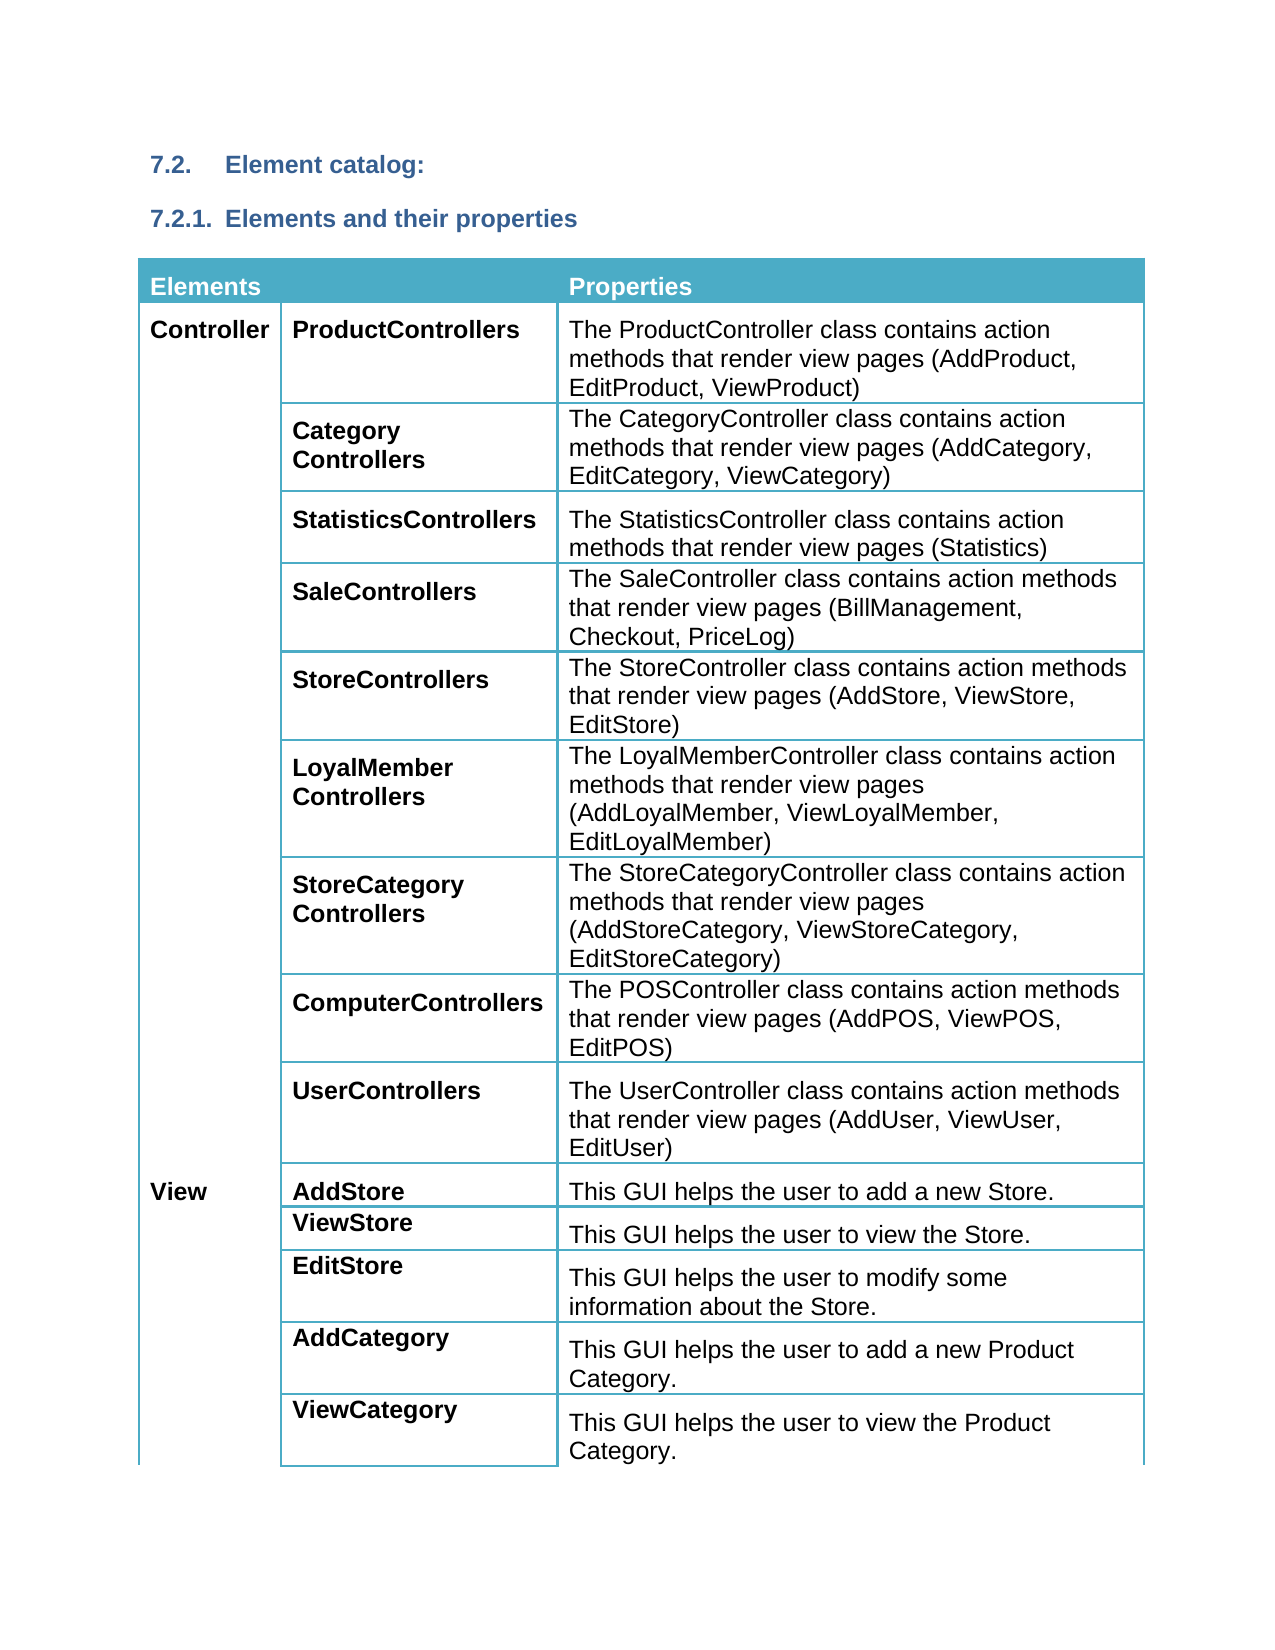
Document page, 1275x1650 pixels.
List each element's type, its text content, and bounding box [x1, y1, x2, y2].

table_cell The UserController class contains action methods that render view pages (AddUser, ViewUser, EditUser) [559, 1063, 1143, 1162]
table_cell AddCategory [282, 1323, 556, 1393]
table_cell StoreControllers [282, 653, 556, 739]
table_cell LoyalMember Controllers [282, 741, 556, 856]
table_cell This GUI helps the user to view the Product Category. [559, 1395, 1143, 1465]
table_cell This GUI helps the user to modify some information about the Store. [559, 1251, 1143, 1321]
table_header Properties [559, 260, 1143, 301]
subtitle Element catalog: [150, 150, 1125, 179]
table_cell Controller [140, 303, 280, 1162]
table_cell The StoreCategoryController class contains action methods that render view pages (AddStoreCategory, ViewStoreCategory, EditStoreCategory) [559, 858, 1143, 973]
table_cell ComputerControllers [282, 975, 556, 1061]
table_cell UserControllers [282, 1063, 556, 1162]
table_cell This GUI helps the user to view the Store. [559, 1208, 1143, 1249]
table_cell ProductControllers [282, 303, 556, 402]
table_cell The SaleController class contains action methods that render view pages (BillManagement, Checkout, PriceLog) [559, 564, 1143, 650]
table_cell SaleControllers [282, 564, 556, 650]
table_cell The POSController class contains action methods that render view pages (AddPOS, ViewPOS, EditPOS) [559, 975, 1143, 1061]
table_cell AddStore [282, 1164, 556, 1205]
table_cell The ProductController class contains action methods that render view pages (AddProduct, EditProduct, ViewProduct) [559, 303, 1143, 402]
table_cell EditStore [282, 1251, 556, 1321]
table_cell The StatisticsController class contains action methods that render view pages (Statistics) [559, 492, 1143, 562]
table_cell StoreCategory Controllers [282, 858, 556, 973]
table_cell StatisticsControllers [282, 492, 556, 562]
table_cell ViewStore [282, 1208, 556, 1249]
table_cell The LoyalMemberController class contains action methods that render view pages (AddLoyalMember, ViewLoyalMember, EditLoyalMember) [559, 741, 1143, 856]
table_cell Category Controllers [282, 404, 556, 490]
subtitle Elements and their properties [150, 204, 1125, 232]
table_cell This GUI helps the user to add a new Product Category. [559, 1323, 1143, 1393]
table_cell This GUI helps the user to add a new Store. [559, 1164, 1143, 1205]
table_cell ViewCategory [282, 1395, 556, 1465]
table_header Elements [140, 260, 556, 301]
table_cell View [140, 1162, 280, 1465]
table_cell The StoreController class contains action methods that render view pages (AddStore, ViewStore, EditStore) [559, 653, 1143, 739]
table_cell The CategoryController class contains action methods that render view pages (AddCategory, EditCategory, ViewCategory) [559, 404, 1143, 490]
